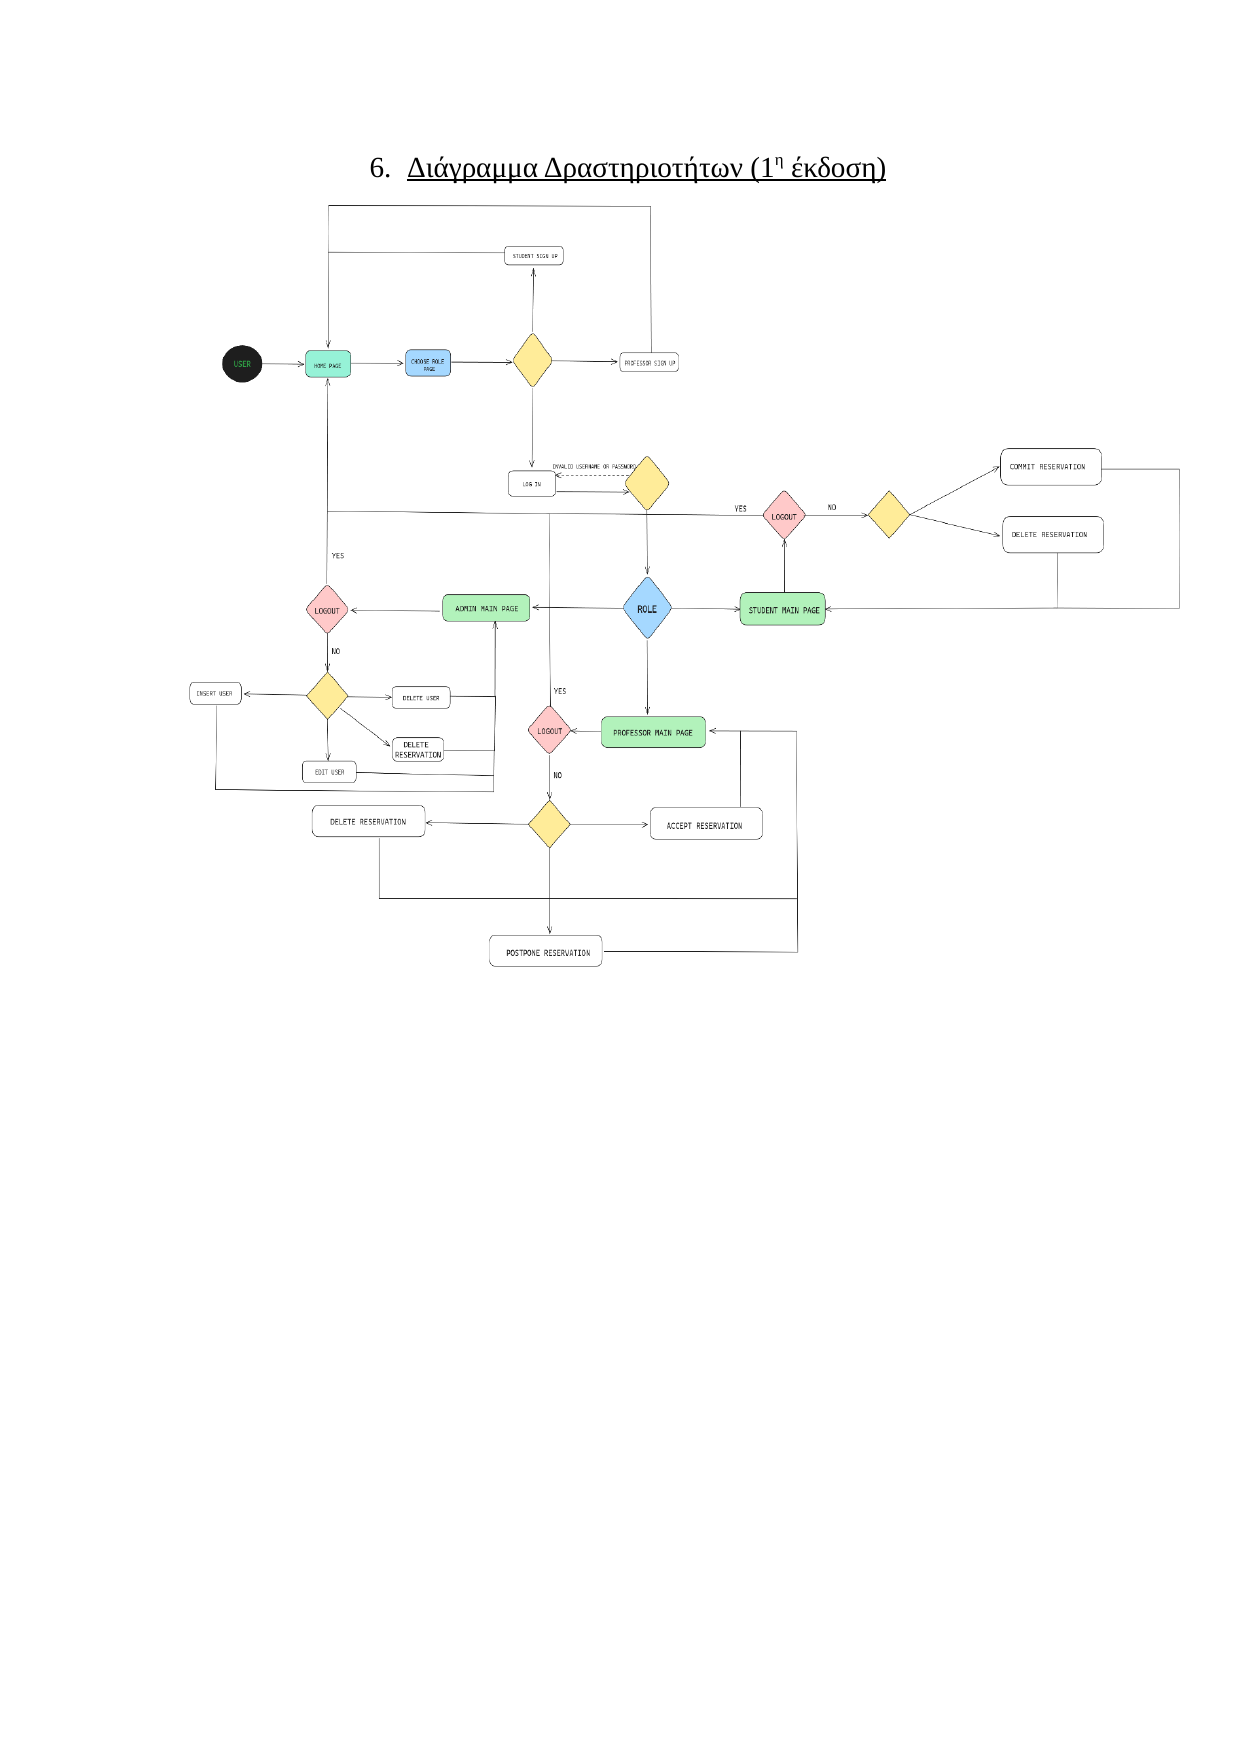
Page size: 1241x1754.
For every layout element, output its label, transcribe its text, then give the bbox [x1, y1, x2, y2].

picture [187, 202, 1182, 969]
list Διάγραμμα Δραστηριοτήτων (1η έκδοση) [202, 150, 1053, 183]
